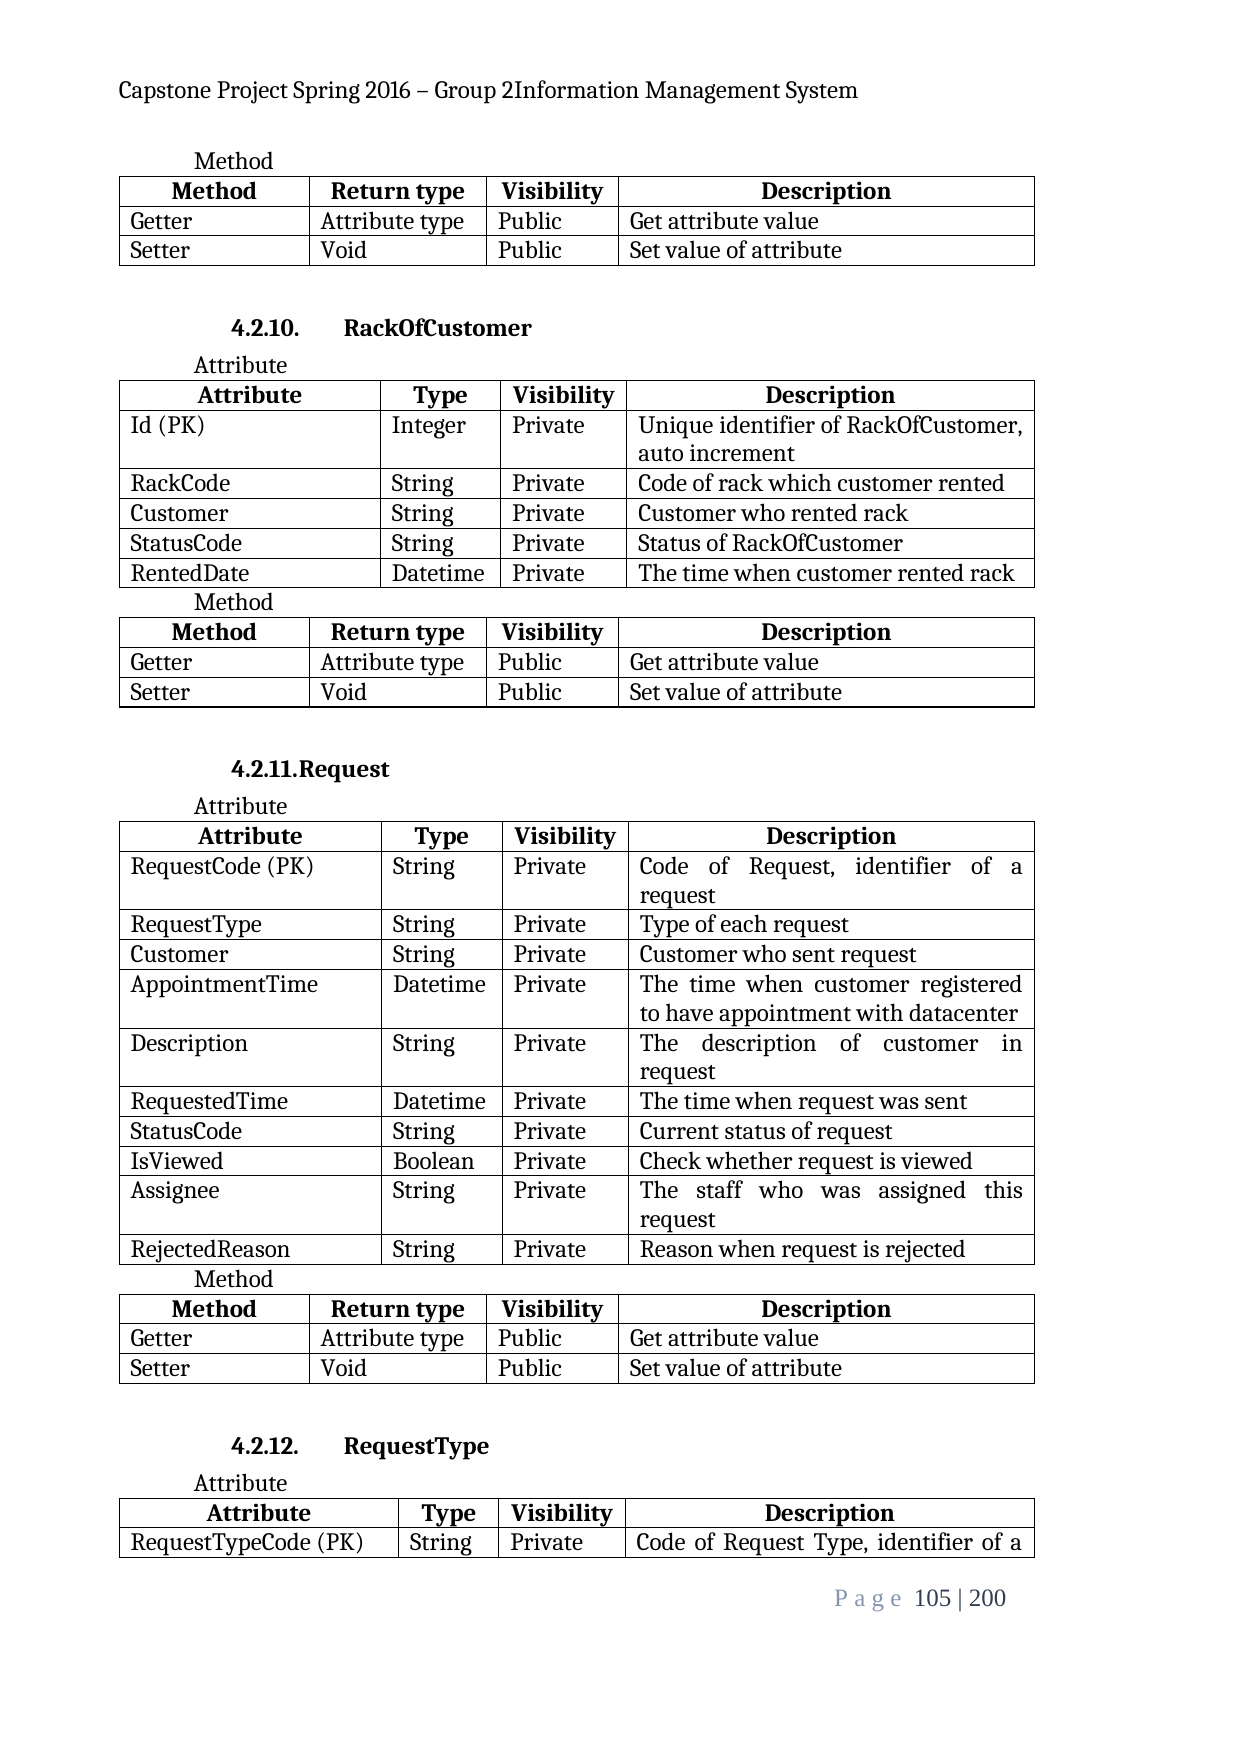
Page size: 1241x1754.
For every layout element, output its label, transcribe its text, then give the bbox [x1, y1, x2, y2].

table_header Return type [310, 618, 486, 647]
table_cell Private [501, 411, 626, 468]
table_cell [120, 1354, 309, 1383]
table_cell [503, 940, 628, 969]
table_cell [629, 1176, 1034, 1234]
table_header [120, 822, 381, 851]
table_cell Id (PK) [120, 411, 380, 468]
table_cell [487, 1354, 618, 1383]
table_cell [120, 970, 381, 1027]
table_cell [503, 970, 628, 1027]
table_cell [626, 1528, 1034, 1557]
table_cell Integer [381, 411, 500, 468]
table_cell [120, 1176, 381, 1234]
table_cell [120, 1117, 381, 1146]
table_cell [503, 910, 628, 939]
table_cell Setter [120, 236, 309, 265]
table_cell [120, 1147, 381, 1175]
table_cell Private [501, 499, 626, 528]
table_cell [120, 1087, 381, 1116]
subtitle Request [231, 755, 1033, 784]
table_cell Public [487, 648, 618, 677]
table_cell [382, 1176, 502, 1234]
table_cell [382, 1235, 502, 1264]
table_cell Set value of attribute [619, 236, 1034, 265]
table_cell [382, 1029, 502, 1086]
table_cell RackCode [120, 469, 380, 498]
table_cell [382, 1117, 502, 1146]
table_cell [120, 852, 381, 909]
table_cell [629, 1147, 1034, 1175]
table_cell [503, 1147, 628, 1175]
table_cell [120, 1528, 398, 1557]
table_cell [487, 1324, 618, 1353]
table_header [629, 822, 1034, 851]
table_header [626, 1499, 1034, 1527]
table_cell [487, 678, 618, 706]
table_header Attribute [120, 381, 380, 409]
text Attribute [118, 792, 1033, 821]
text Method [118, 588, 1033, 617]
table_cell Code of rack which customer rented [627, 469, 1034, 498]
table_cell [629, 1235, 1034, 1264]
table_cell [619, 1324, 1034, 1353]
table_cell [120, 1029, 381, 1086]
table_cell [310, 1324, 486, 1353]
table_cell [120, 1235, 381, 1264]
table_cell Getter [120, 648, 309, 677]
table_cell Private [501, 559, 626, 587]
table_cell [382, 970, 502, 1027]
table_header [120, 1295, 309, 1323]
table_header Description [619, 618, 1034, 647]
table_header Visibility [487, 618, 618, 647]
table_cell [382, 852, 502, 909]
table_header Description [627, 381, 1034, 409]
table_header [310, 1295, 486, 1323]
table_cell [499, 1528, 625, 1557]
subtitle RackOfCustomer [231, 314, 1033, 343]
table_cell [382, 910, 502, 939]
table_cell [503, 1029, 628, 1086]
table_cell Void [310, 236, 486, 265]
table_cell StatusCode [120, 529, 380, 557]
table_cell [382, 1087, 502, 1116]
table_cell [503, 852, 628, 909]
table_header Return type [310, 177, 486, 206]
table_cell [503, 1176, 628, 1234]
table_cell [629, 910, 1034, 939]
text Method [118, 147, 1033, 176]
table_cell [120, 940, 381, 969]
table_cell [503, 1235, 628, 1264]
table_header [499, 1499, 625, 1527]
table_cell Private [501, 469, 626, 498]
table_cell Customer [120, 499, 380, 528]
table_cell Attribute type [310, 207, 486, 235]
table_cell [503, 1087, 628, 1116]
table_cell Private [501, 529, 626, 557]
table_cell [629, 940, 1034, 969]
text Attribute [118, 1469, 1033, 1497]
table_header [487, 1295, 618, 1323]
subtitle RequestType [231, 1432, 1033, 1460]
text Attribute [118, 351, 1033, 380]
table_cell Attribute type [310, 648, 486, 677]
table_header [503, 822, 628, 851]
table_cell Get attribute value [619, 207, 1034, 235]
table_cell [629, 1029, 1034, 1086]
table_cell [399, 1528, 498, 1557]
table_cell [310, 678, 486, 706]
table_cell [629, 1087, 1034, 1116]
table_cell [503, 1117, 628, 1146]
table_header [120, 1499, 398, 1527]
table_cell Status of RackOfCustomer [627, 529, 1034, 557]
table_cell Get attribute value [619, 648, 1034, 677]
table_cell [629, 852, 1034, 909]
table_cell Public [487, 207, 618, 235]
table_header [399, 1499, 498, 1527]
table_header Type [381, 381, 500, 409]
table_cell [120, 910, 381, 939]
table_cell Unique identifier of RackOfCustomer, auto increment [627, 411, 1034, 468]
table_cell String [381, 529, 500, 557]
table_header Visibility [501, 381, 626, 409]
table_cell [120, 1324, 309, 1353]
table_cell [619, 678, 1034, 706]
text Method [118, 1265, 1033, 1293]
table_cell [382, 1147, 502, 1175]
table_header Description [619, 177, 1034, 206]
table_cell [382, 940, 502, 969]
table_header Visibility [487, 177, 618, 206]
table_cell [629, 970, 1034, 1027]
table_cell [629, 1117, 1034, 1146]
table_cell RentedDate [120, 559, 380, 587]
table_cell Datetime [381, 559, 500, 587]
table_cell String [381, 499, 500, 528]
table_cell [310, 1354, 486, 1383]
table_cell Customer who rented rack [627, 499, 1034, 528]
table_header Method [120, 618, 309, 647]
table_cell String [381, 469, 500, 498]
table_header Method [120, 177, 309, 206]
table_cell Getter [120, 207, 309, 235]
table_cell Public [487, 236, 618, 265]
table_cell The time when customer rented rack [627, 559, 1034, 587]
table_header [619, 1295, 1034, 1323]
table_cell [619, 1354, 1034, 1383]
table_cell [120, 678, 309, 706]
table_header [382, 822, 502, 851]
